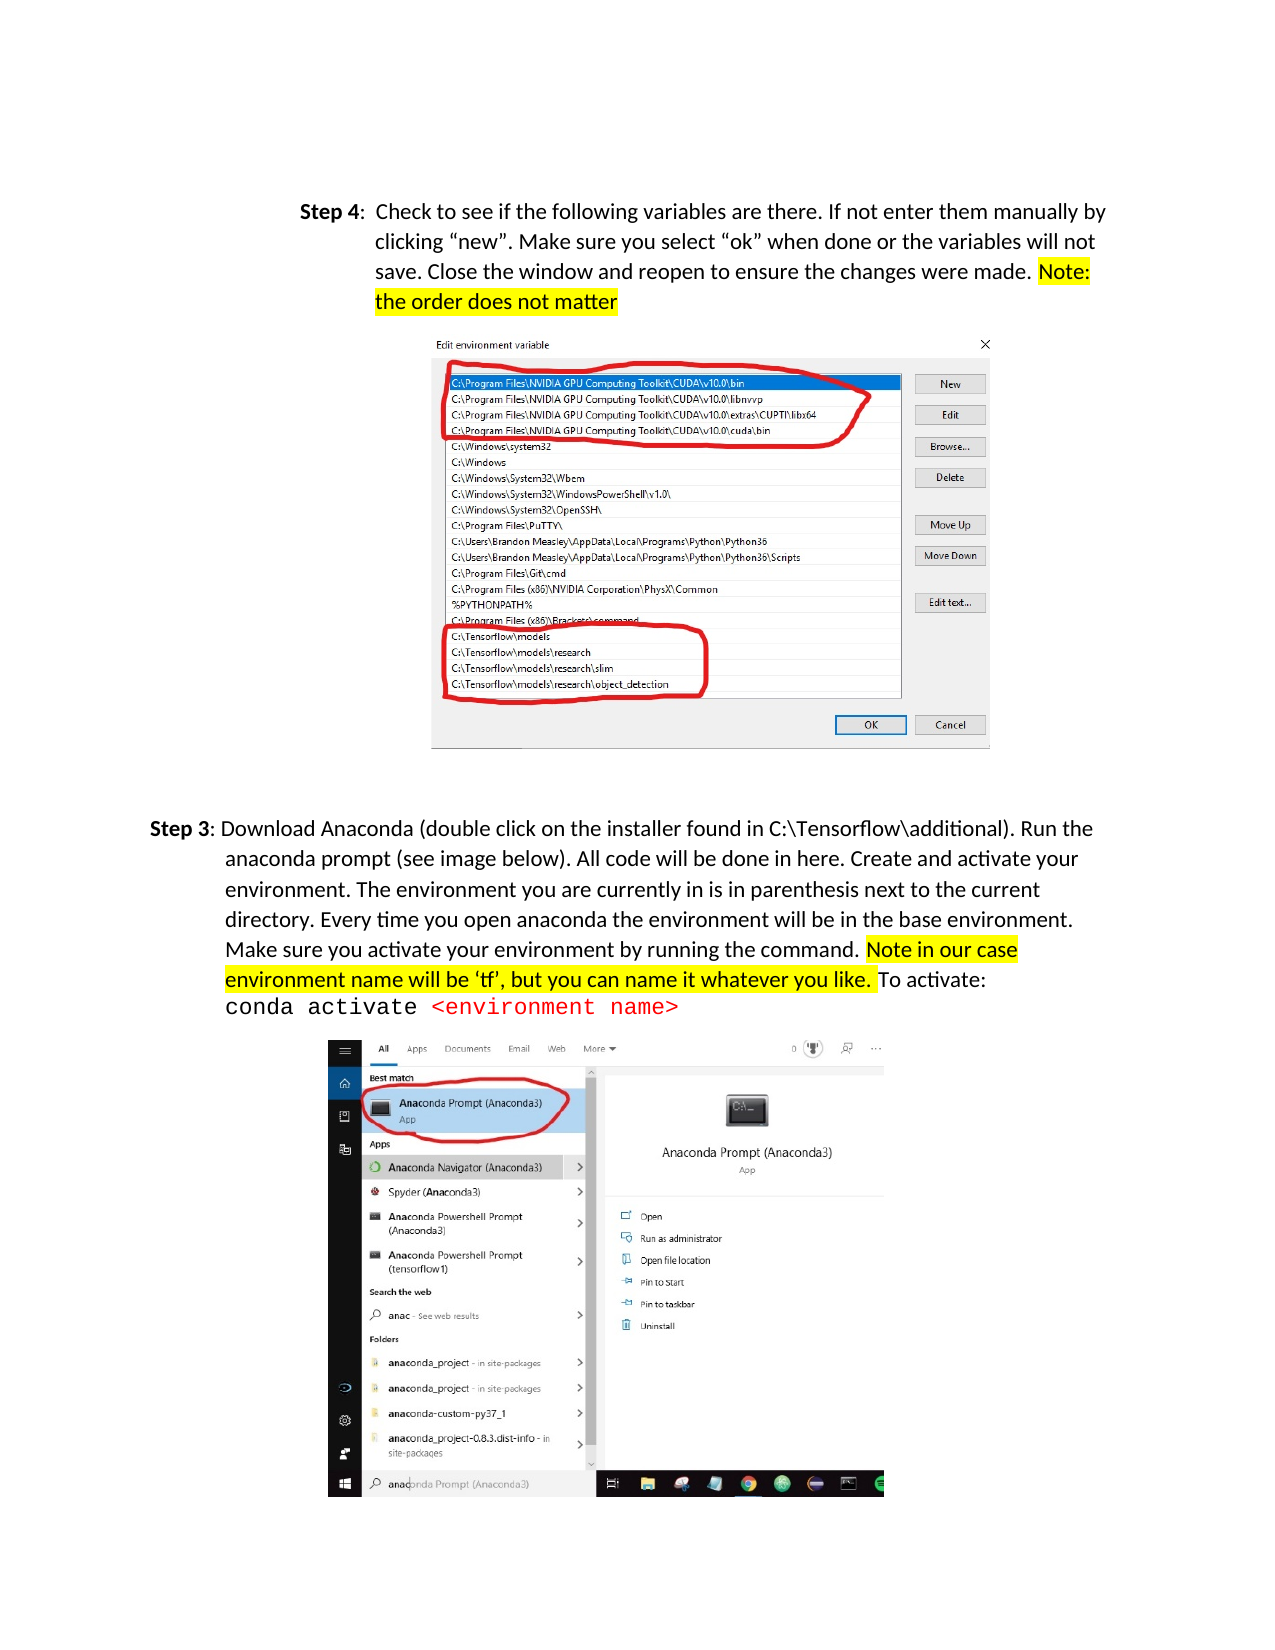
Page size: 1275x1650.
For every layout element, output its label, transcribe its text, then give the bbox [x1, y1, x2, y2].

text Step 4: Check to see if the following variables are there. If not enter them manually by clicking “new”. Make sure you select “ok” when done or the variables will not save. Close the window and reopen to ensure the changes were made. Note: the order does not matter [300, 197, 1125, 316]
picture [431, 334, 990, 749]
text Step 3: Download Anaconda (double click on the installer found in C:\Tensorflow\additional). Run the anaconda prompt (see image below). All code will be done in here. Create and activate your environment. The environment you are currently in is in parenthesis next to the current directory. Every time you open anaconda the environment will be in the base environment. Make sure you activate your environment by running the command. Note in our case environment name will be ‘tf’, but you can name it whatever you like. To activate: conda activate <environment name> [150, 814, 1125, 1021]
picture [328, 1040, 884, 1497]
